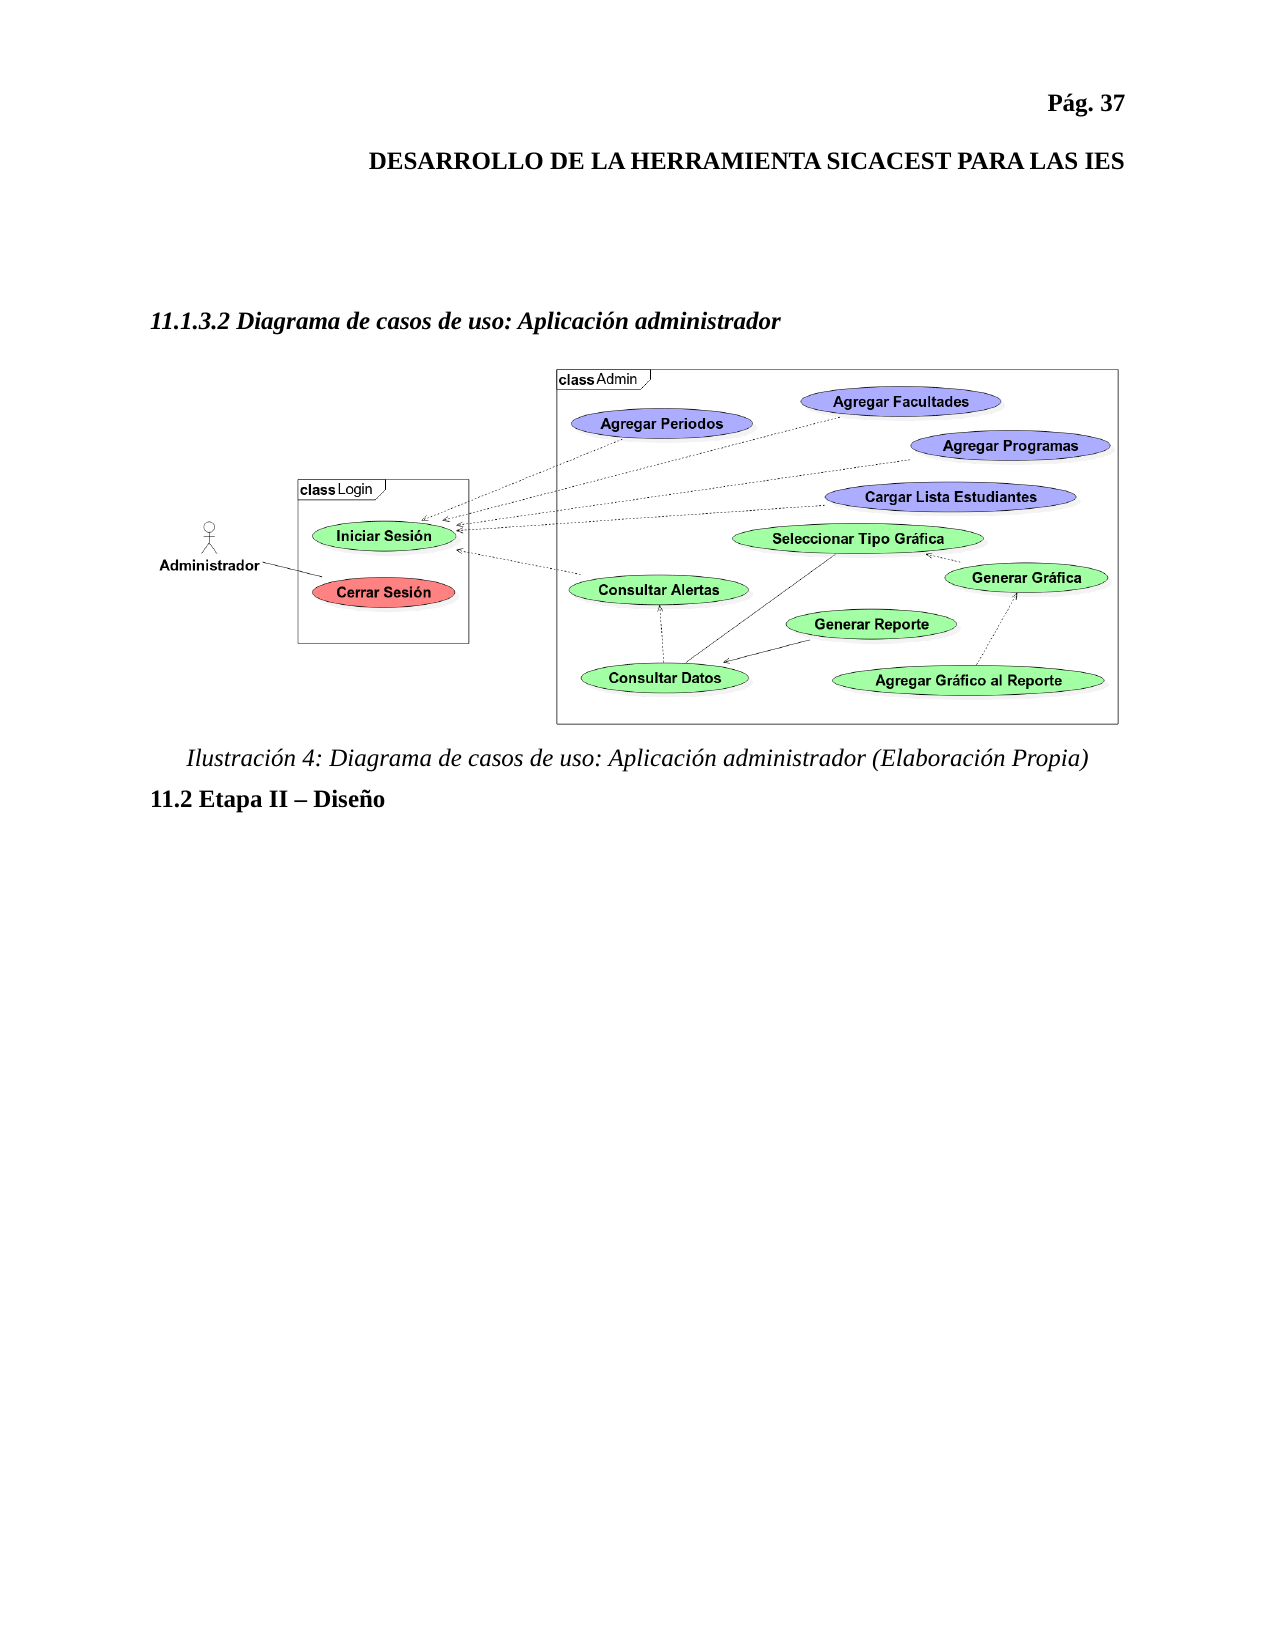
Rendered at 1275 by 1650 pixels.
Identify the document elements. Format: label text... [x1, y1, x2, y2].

text Ilustración 4: Diagrama de casos de uso: Aplicación administrador (Elaboración Propia) [150, 743, 1125, 771]
subtitle 11.1.3.2 Diagrama de casos de uso: Aplicación administrador [150, 306, 1125, 335]
subtitle 11.2 Etapa II – Diseño [150, 784, 1125, 813]
picture [150, 363, 1124, 730]
